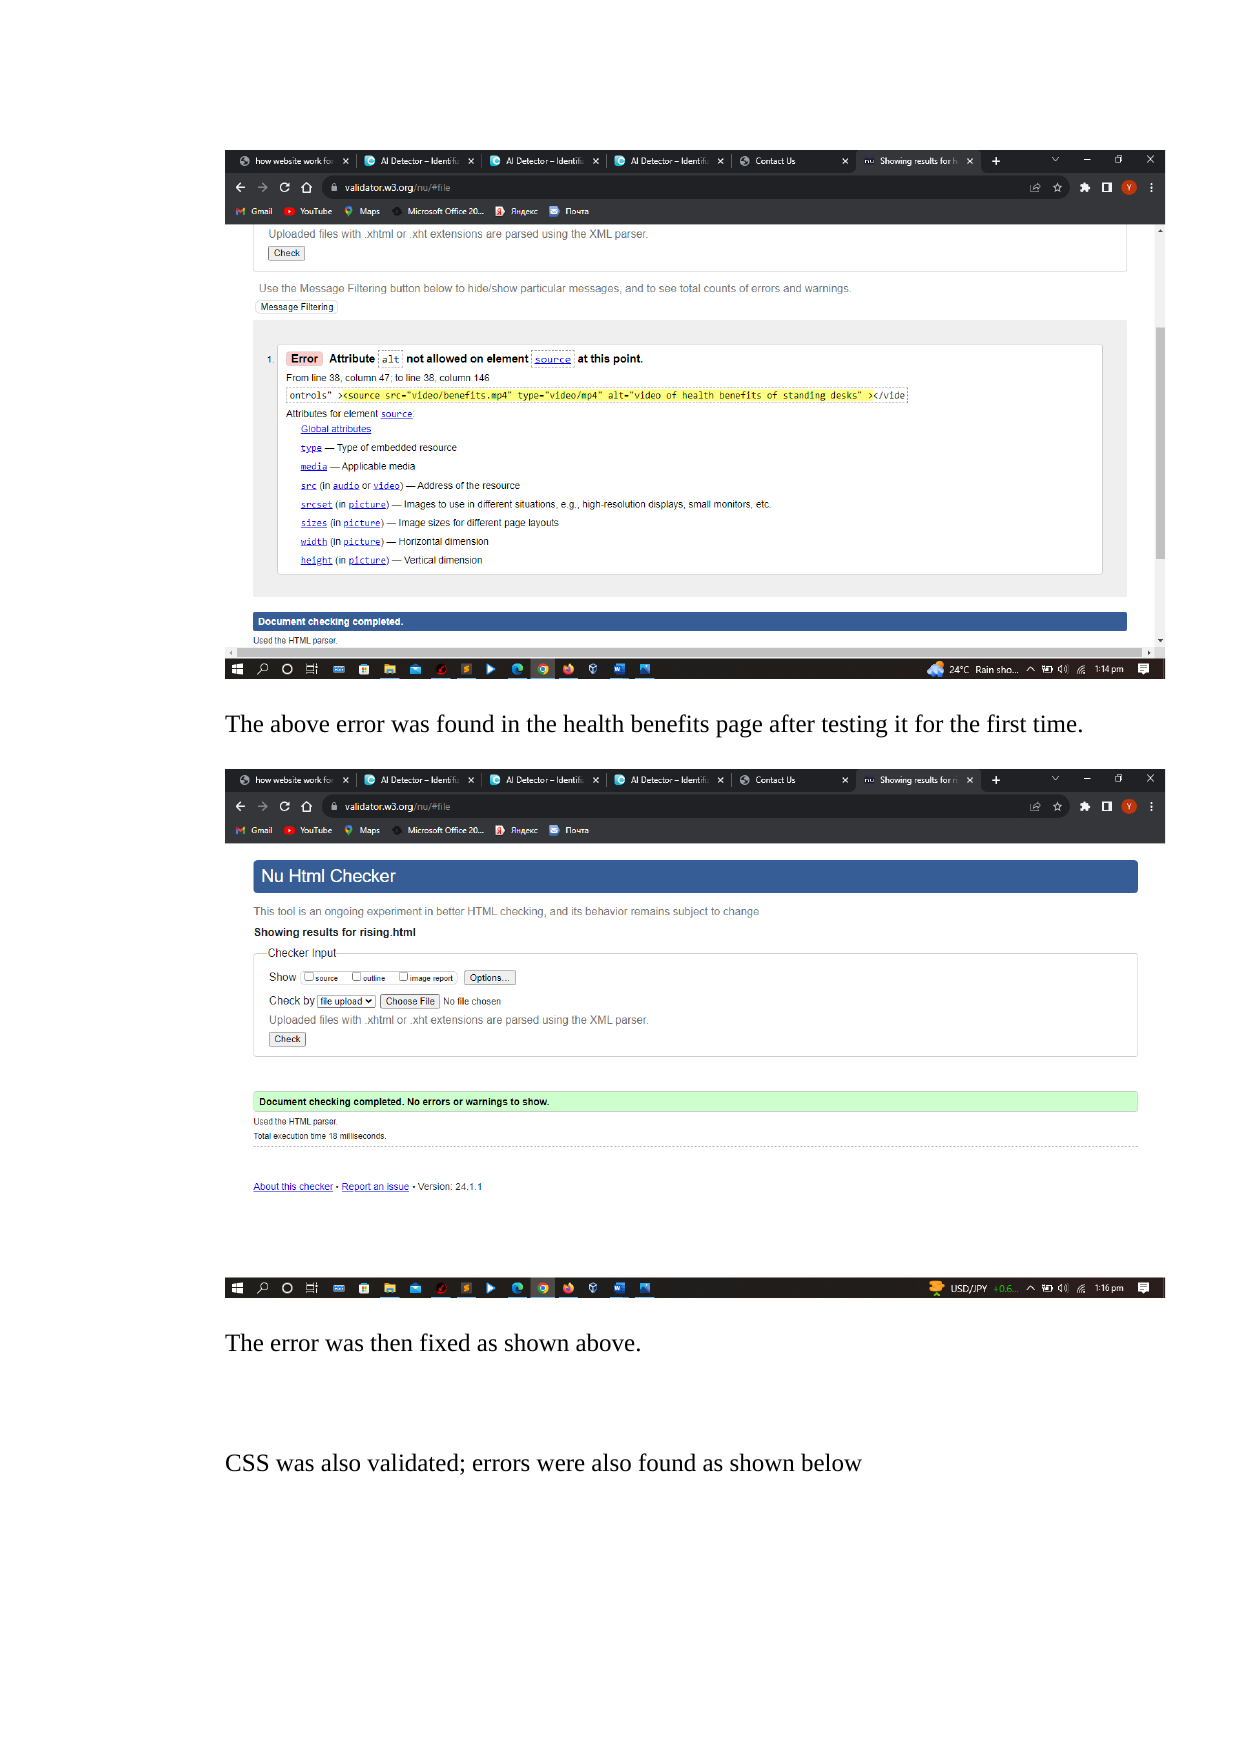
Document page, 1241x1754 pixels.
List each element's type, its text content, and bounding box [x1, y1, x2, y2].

text CSS was also validated; errors were also found as shown below [225, 1448, 1090, 1477]
text The error was then fixed as shown above. [225, 1328, 1090, 1357]
picture [225, 150, 1166, 679]
text The above error was found in the health benefits page after testing it for the first time. [225, 709, 1090, 738]
picture [225, 769, 1166, 1298]
